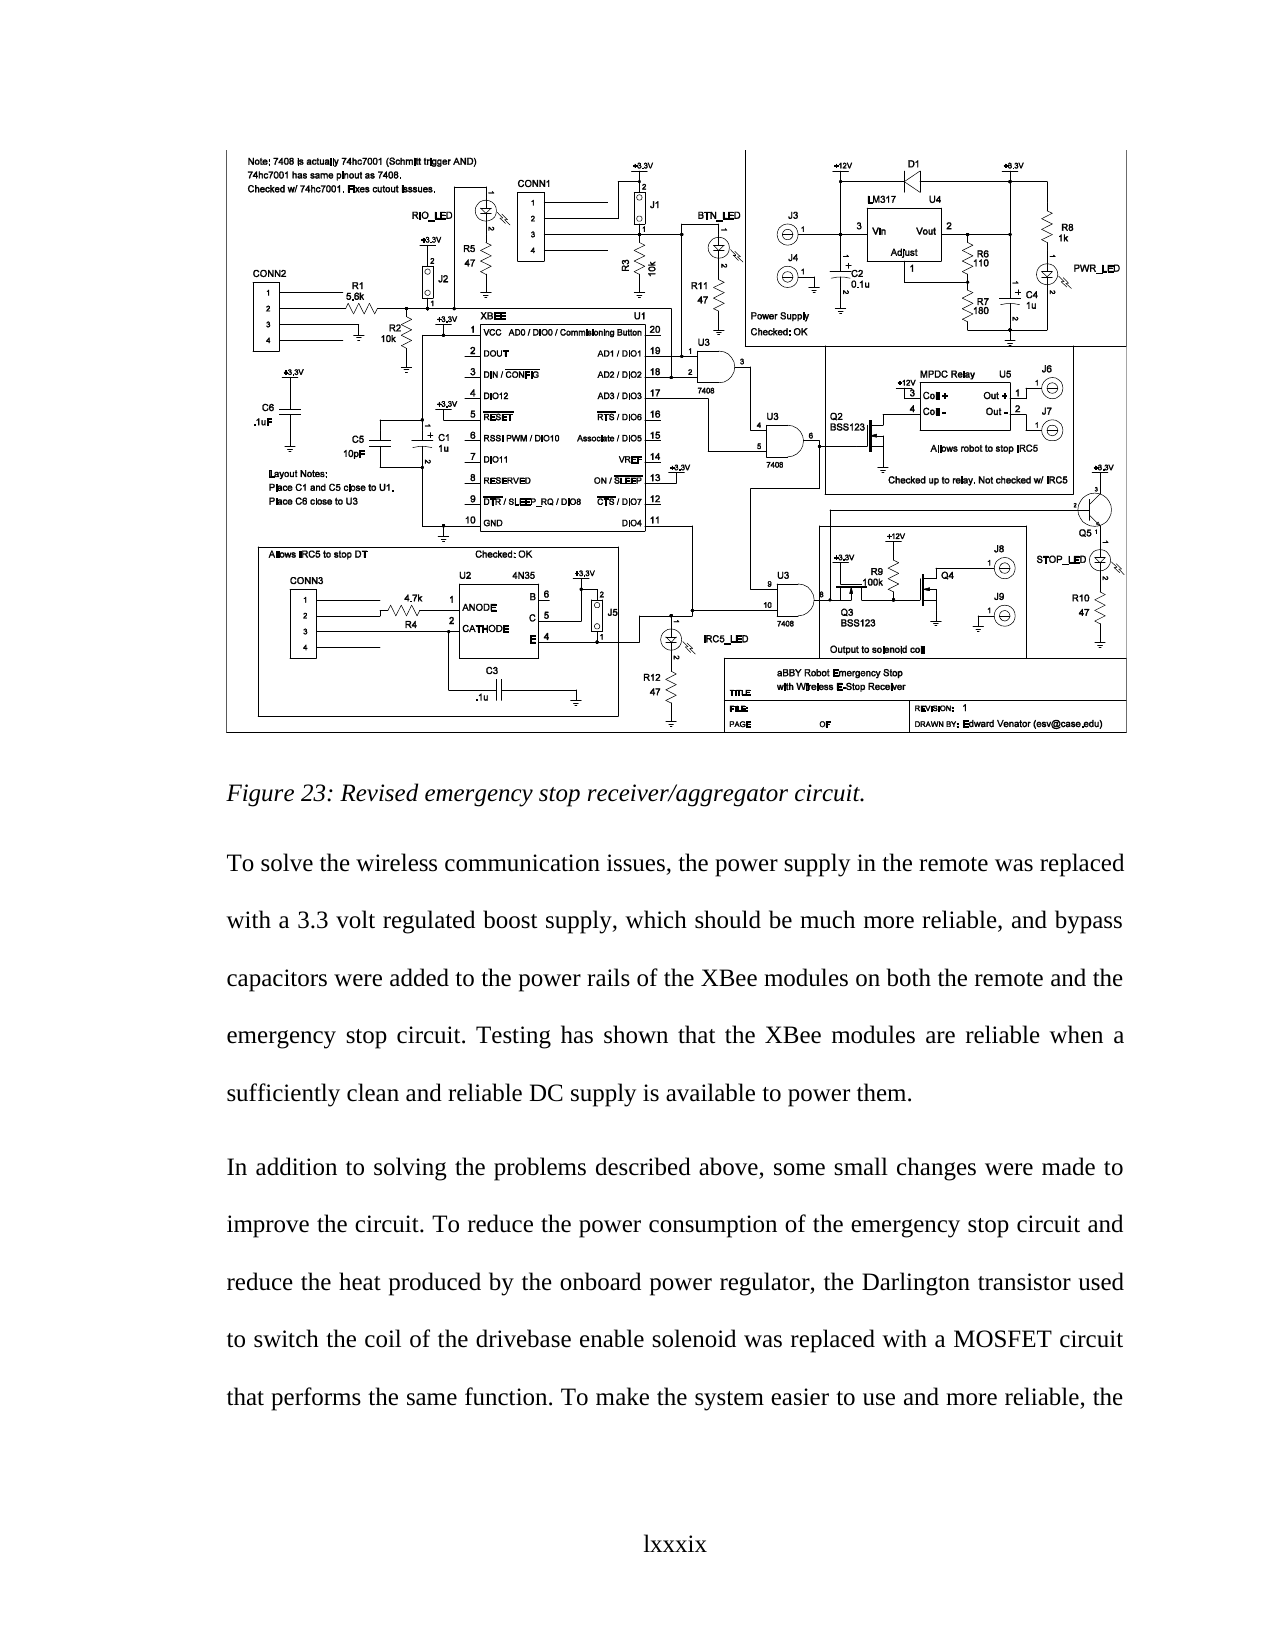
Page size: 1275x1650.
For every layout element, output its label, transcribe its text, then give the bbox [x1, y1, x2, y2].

text To solve the wireless communication issues, the power supply in the remote was replaced with a 3.3 volt regulated boost supply, which should be much more reliable, and bypass capacitors were added to the power rails of the XBee modules on both the remote and the emergency stop circuit. Testing has shown that the XBee modules are reliable when a sufficiently clean and reliable DC supply is available to power them. [226, 848, 1125, 1106]
text Figure 23: Revised emergency stop receiver/aggregator circuit. [226, 778, 1125, 806]
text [226, 1152, 1125, 1411]
